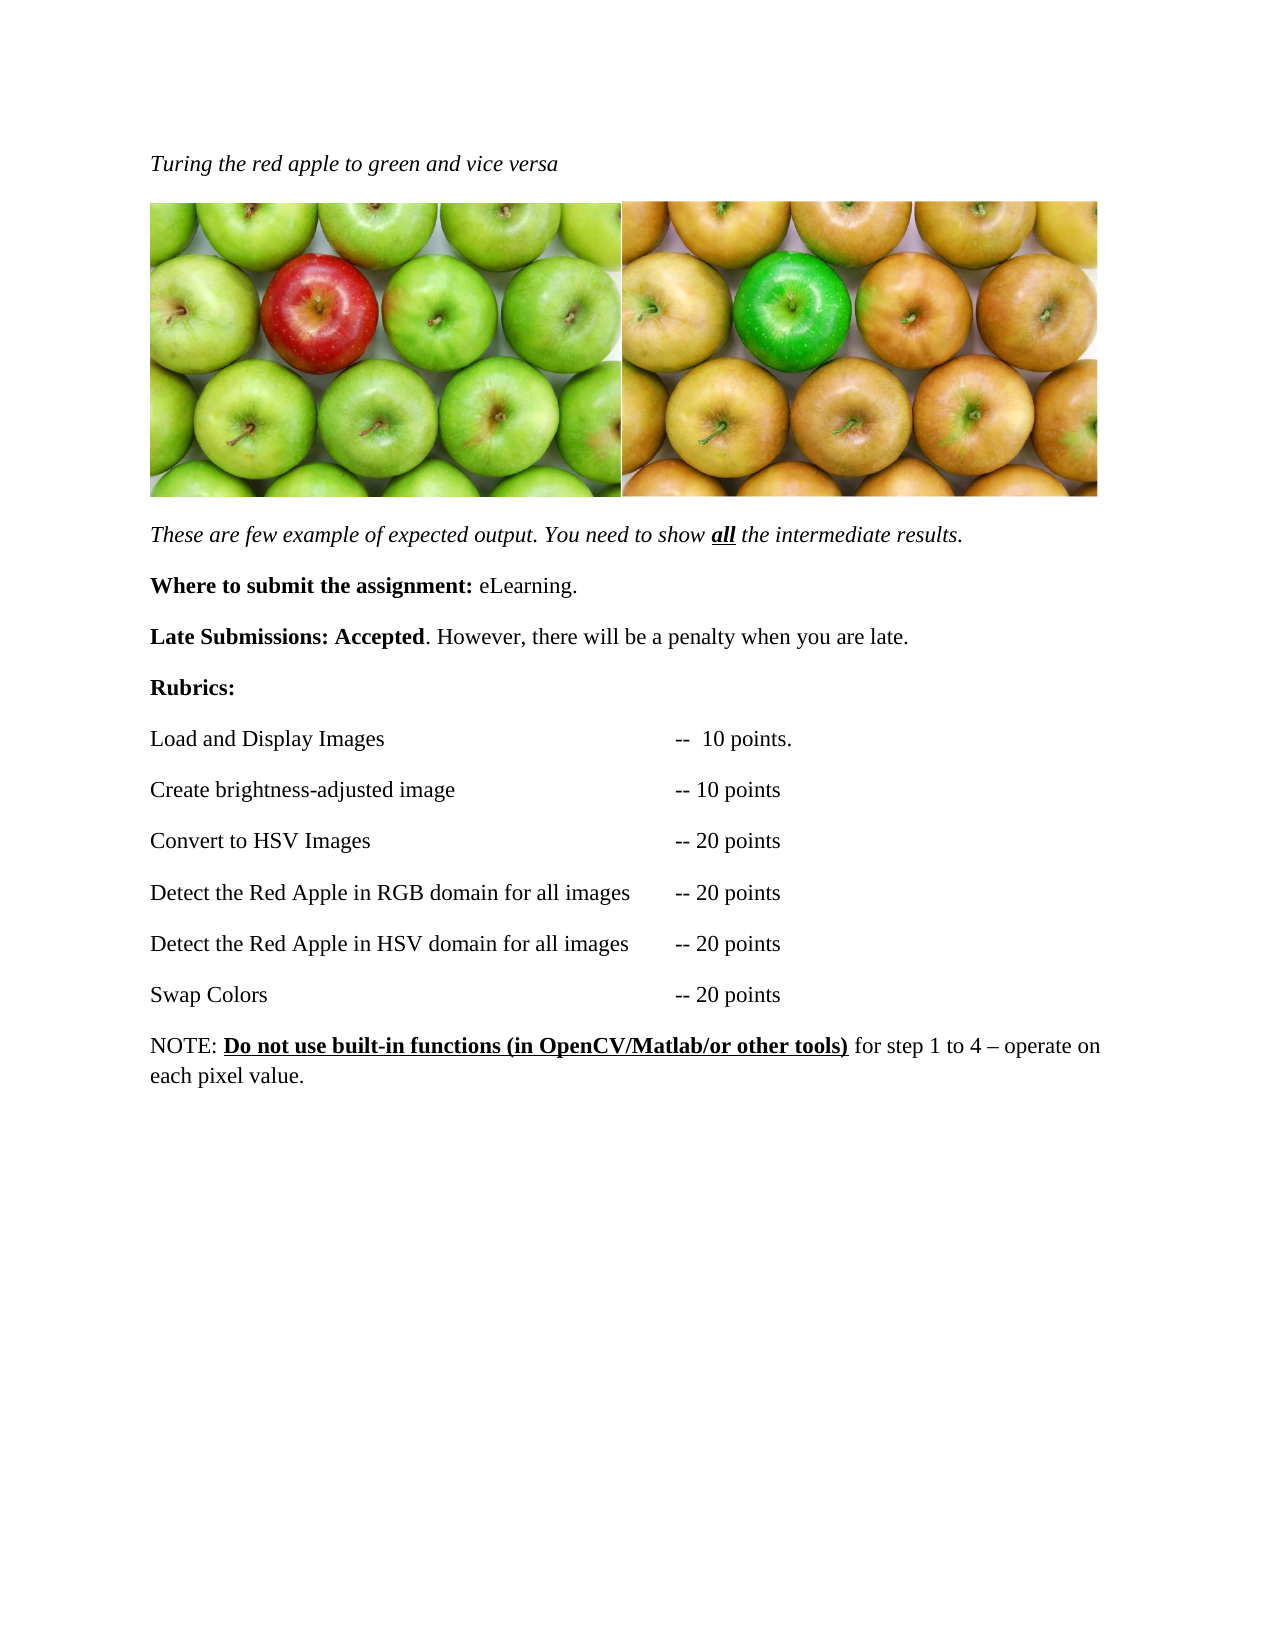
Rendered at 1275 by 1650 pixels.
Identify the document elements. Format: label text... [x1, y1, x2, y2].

text Detect the Red Apple in HSV domain for all images -- 20 points [150, 929, 1125, 956]
text Turing the red apple to green and vice versa [150, 150, 1125, 176]
text Rubrics: [150, 674, 1125, 701]
text Late Submissions: Accepted. However, there will be a penalty when you are late. [150, 623, 1125, 650]
text Swap Colors -- 20 points [150, 981, 1125, 1007]
text Where to submit the assignment: eLearning. [150, 572, 1125, 599]
text Detect the Red Apple in RGB domain for all images -- 20 points [150, 878, 1125, 905]
text Load and Display Images -- 10 points. [150, 725, 1125, 752]
text Create brightness-adjusted image -- 10 points [150, 776, 1125, 803]
text NOTE: Do not use built-in functions (in OpenCV/Matlab/or other tools) for step 1 to 4 – operate on each pixel value. [150, 1032, 1125, 1088]
picture [150, 201, 1098, 497]
text These are few example of expected output. You need to show all the intermediate results. [150, 521, 1125, 548]
text Convert to HSV Images -- 20 points [150, 827, 1125, 854]
